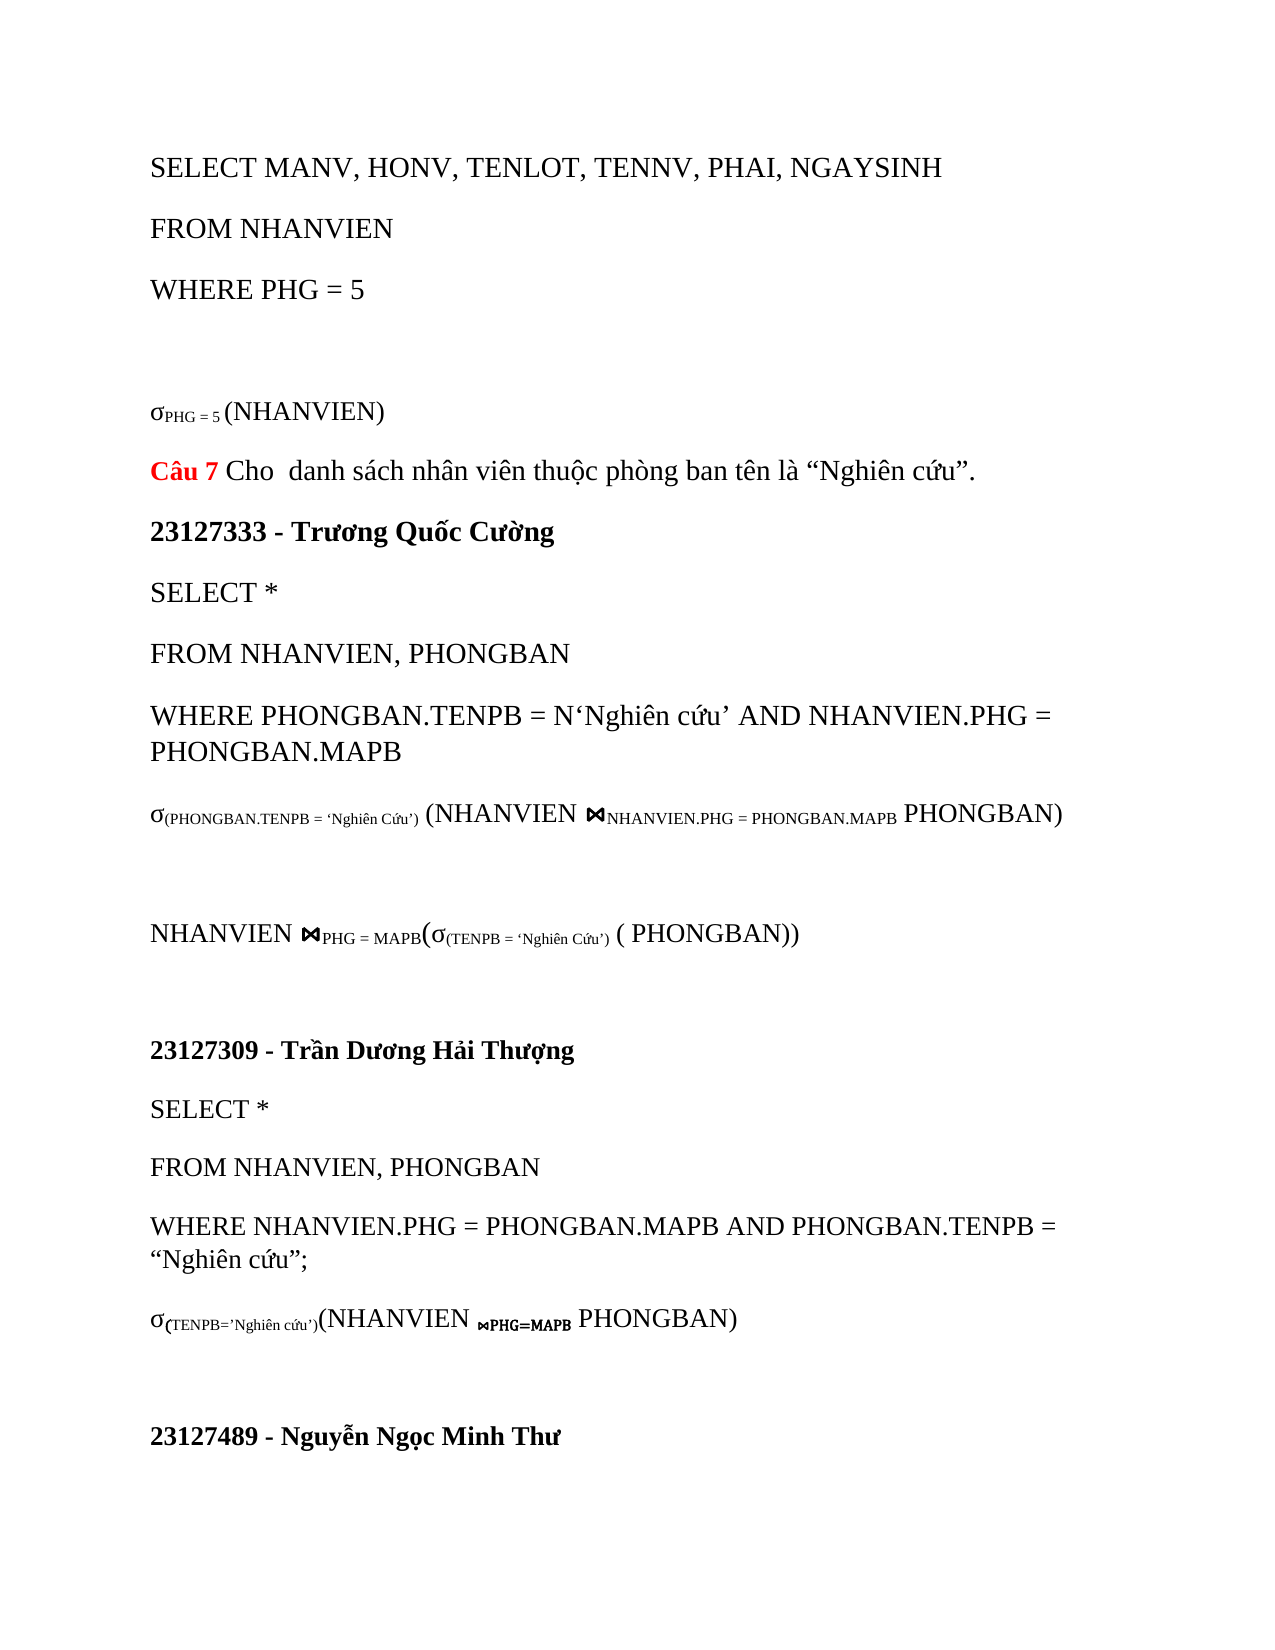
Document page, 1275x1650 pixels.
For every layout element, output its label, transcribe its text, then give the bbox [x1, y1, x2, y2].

text σ(PHONGBAN.TENPB = ‘Nghiên Cứu’) (NHANVIEN ⋈NHANVIEN.PHG = PHONGBAN.MAPB PHONGBAN) [150, 795, 1125, 828]
text 23127489 - Nguyễn Ngọc Minh Thư [150, 1420, 1125, 1451]
text SELECT * [150, 575, 1125, 609]
text FROM NHANVIEN [150, 211, 1125, 245]
text NHANVIEN ⋈PHG = MAPB(σ(TENPB = ‘Nghiên Cứu’) ( PHONGBAN)) [150, 915, 1125, 948]
text SELECT MANV, HONV, TENLOT, TENNV, PHAI, NGAYSINH [150, 150, 1125, 183]
text WHERE PHONGBAN.TENPB = N‘Nghiên cứu’ AND NHANVIEN.PHG = PHONGBAN.MAPB [150, 698, 1125, 767]
text FROM NHANVIEN, PHONGBAN [150, 1151, 1125, 1183]
text 23127309 - Trần Dương Hải Thượng [150, 1034, 1125, 1066]
text WHERE NHANVIEN.PHG = PHONGBAN.MAPB AND PHONGBAN.TENPB = “Nghiên cứu”; [150, 1210, 1125, 1275]
text SELECT * [150, 1093, 1125, 1124]
text WHERE PHG = 5 [150, 272, 1125, 306]
text σPHG = 5 (NHANVIEN) [150, 394, 1125, 426]
text σ(TENPB=’Nghiên cứu’)(NHANVIEN ⋈PHG=MAPB PHONGBAN) [150, 1302, 1125, 1334]
text Câu 7 Cho danh sách nhân viên thuộc phòng ban tên là “Nghiên cứu”. [150, 453, 1125, 487]
text FROM NHANVIEN, PHONGBAN [150, 637, 1125, 670]
text 23127333 - Trương Quốc Cường [150, 514, 1125, 548]
